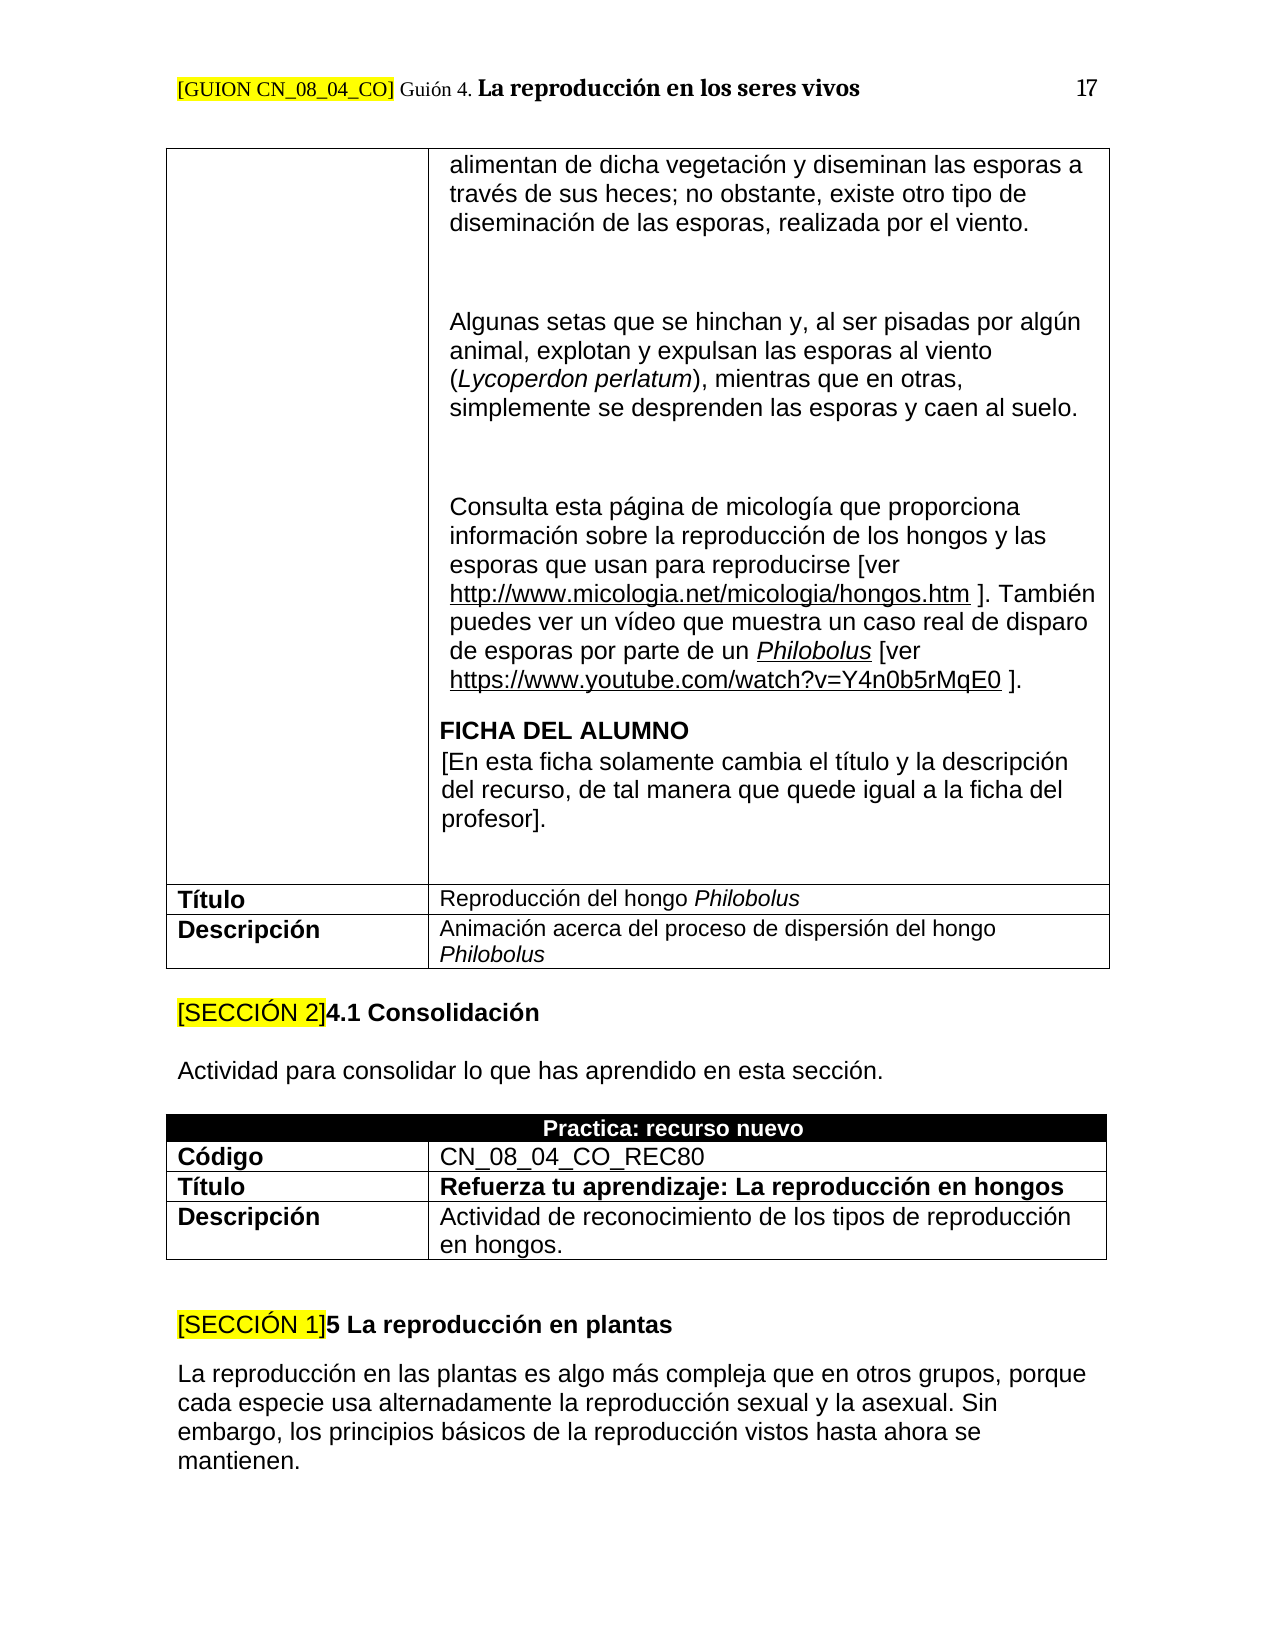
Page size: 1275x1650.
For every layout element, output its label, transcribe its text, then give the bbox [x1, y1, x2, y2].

table_cell Actividad de reconocimiento de los tipos de reproducción en hongos. [429, 1202, 1106, 1259]
table_cell Descripción [167, 915, 428, 968]
table_cell Refuerza tu aprendizaje: La reproducción en hongos [429, 1172, 1106, 1201]
table_cell Código [167, 1142, 428, 1171]
text [SECCIÓN 1]5 La reproducción en plantas [326, 1310, 1098, 1339]
table_cell Título [167, 885, 428, 914]
table_header Practica: recurso nuevo [167, 1115, 1106, 1141]
text Actividad para consolidar lo que has aprendido en esta sección. [177, 1056, 1098, 1084]
table_cell Reproducción del hongo Philobolus [429, 885, 1109, 914]
table_cell Descripción [167, 1202, 428, 1259]
text La reproducción en las plantas es algo más compleja que en otros grupos, porque cada especie usa alternadamente la reproducción sexual y la asexual. Sin embargo, los principios básicos de la reproducción vistos hasta ahora se mantienen. [177, 1359, 1098, 1474]
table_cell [429, 149, 1109, 884]
table_cell Título [167, 1172, 428, 1201]
table_cell Animación acerca del proceso de dispersión del hongo Philobolus [429, 915, 1109, 968]
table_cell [167, 149, 428, 884]
table_cell CN_08_04_CO_REC80 [429, 1142, 1106, 1171]
text [SECCIÓN 2]4.1 Consolidación [326, 998, 1098, 1027]
